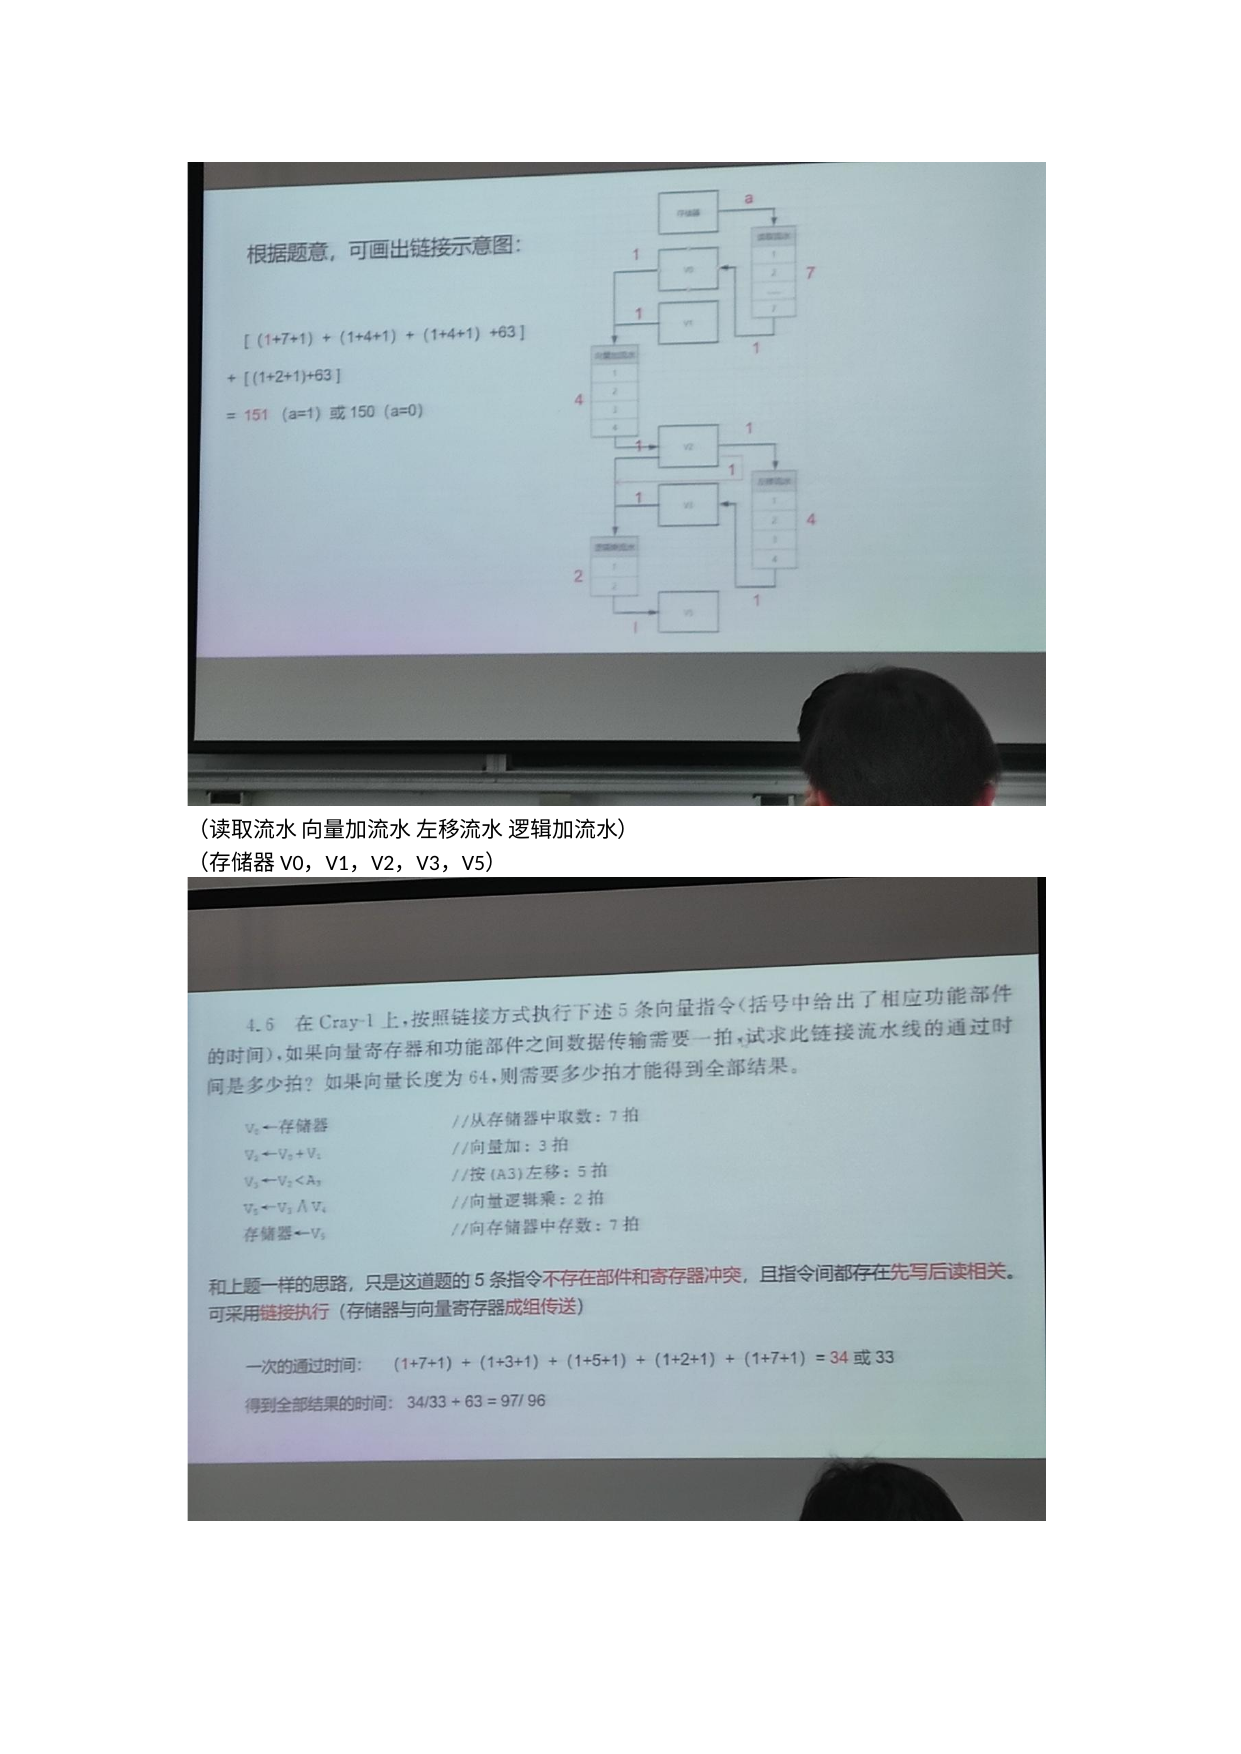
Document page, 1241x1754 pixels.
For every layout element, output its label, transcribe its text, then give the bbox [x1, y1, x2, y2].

picture [187, 877, 1046, 1521]
picture [187, 162, 1046, 806]
text （读取流水 向量加流水 左移流水 逻辑加流水） [187, 812, 1053, 844]
text （存储器 V0，V1，V2，V3，V5） [187, 844, 1053, 877]
